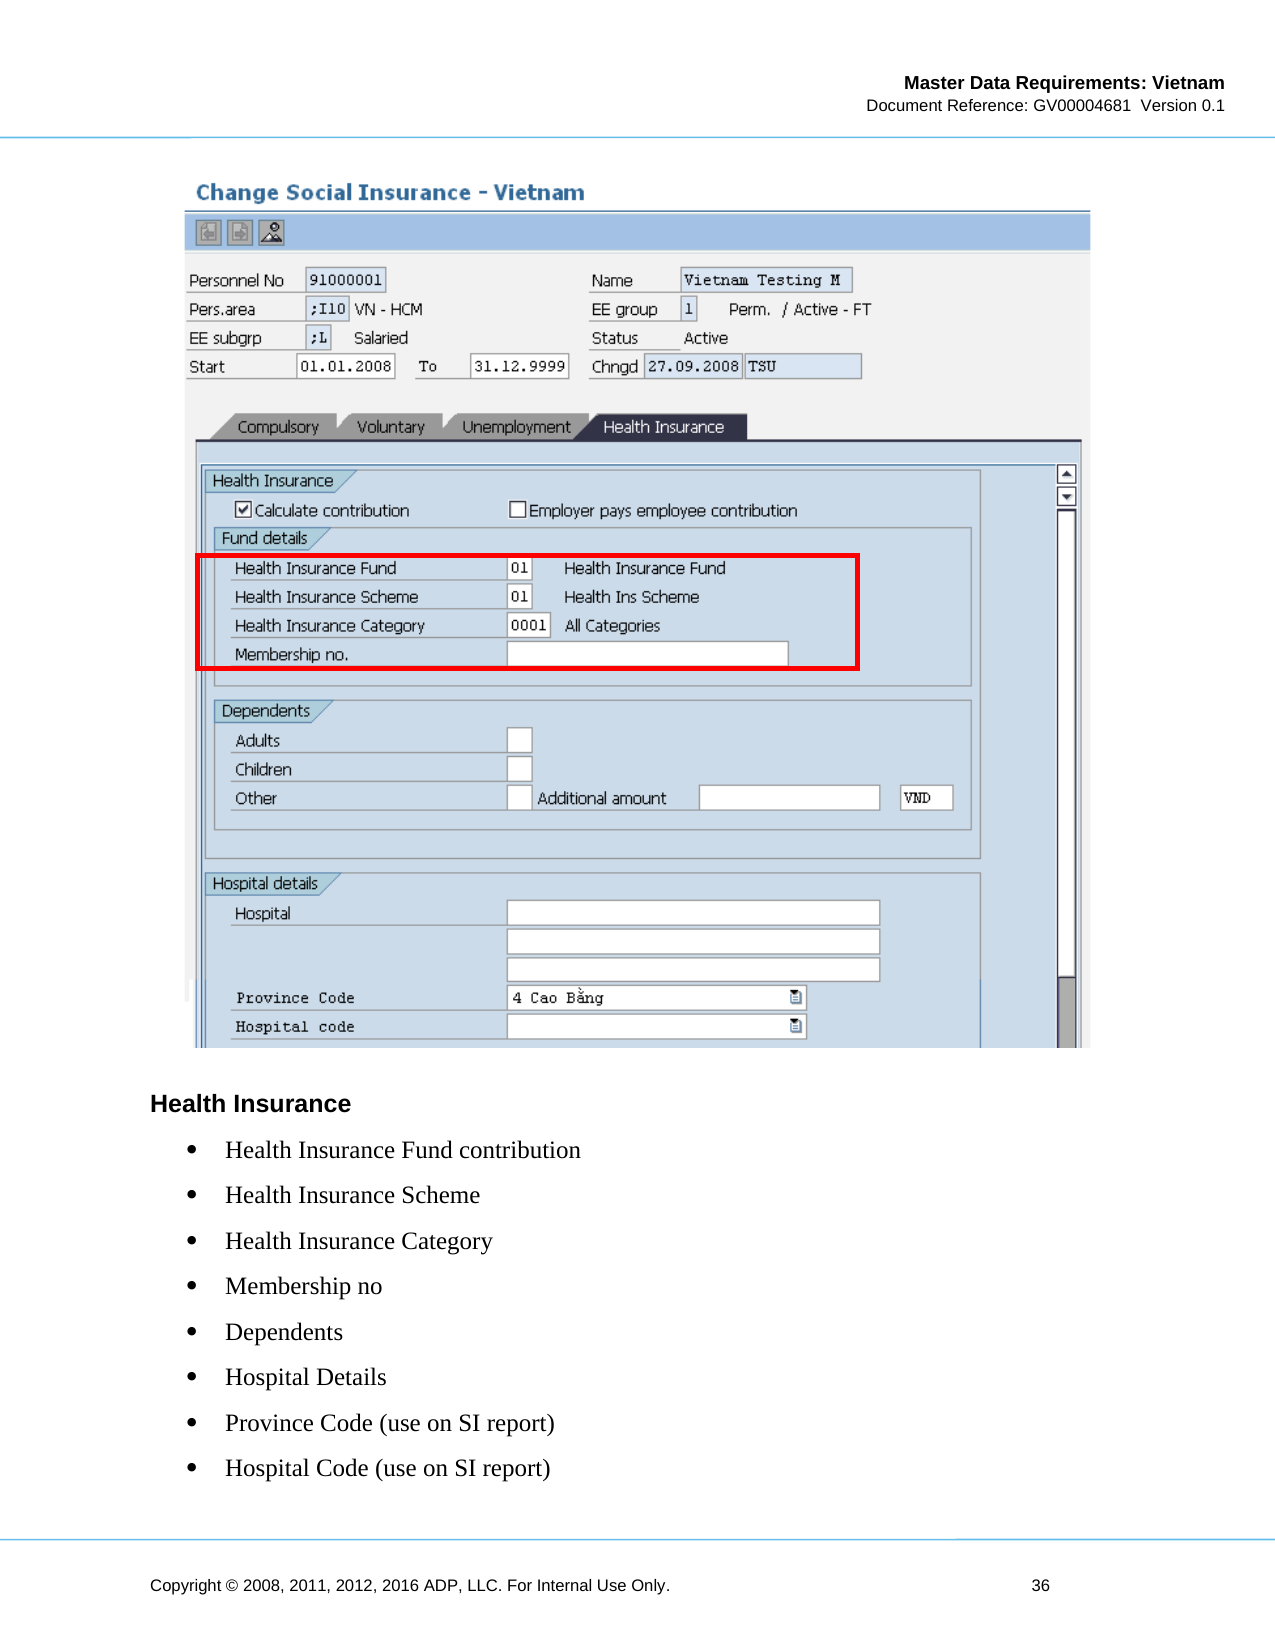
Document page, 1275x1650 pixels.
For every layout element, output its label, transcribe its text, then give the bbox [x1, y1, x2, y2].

list Membership no [187, 1271, 1125, 1300]
list Health Insurance Fund contribution [187, 1135, 1125, 1163]
list Hospital Code (use on SI report) [187, 1453, 1125, 1482]
list Province Code (use on SI report) [187, 1408, 1125, 1437]
list Health Insurance Category [187, 1226, 1125, 1254]
subtitle Health Insurance [150, 1089, 1125, 1118]
picture [184, 178, 1091, 1048]
list Dependents [187, 1317, 1125, 1346]
list Health Insurance Scheme [187, 1180, 1125, 1209]
list Hospital Details [187, 1362, 1125, 1391]
